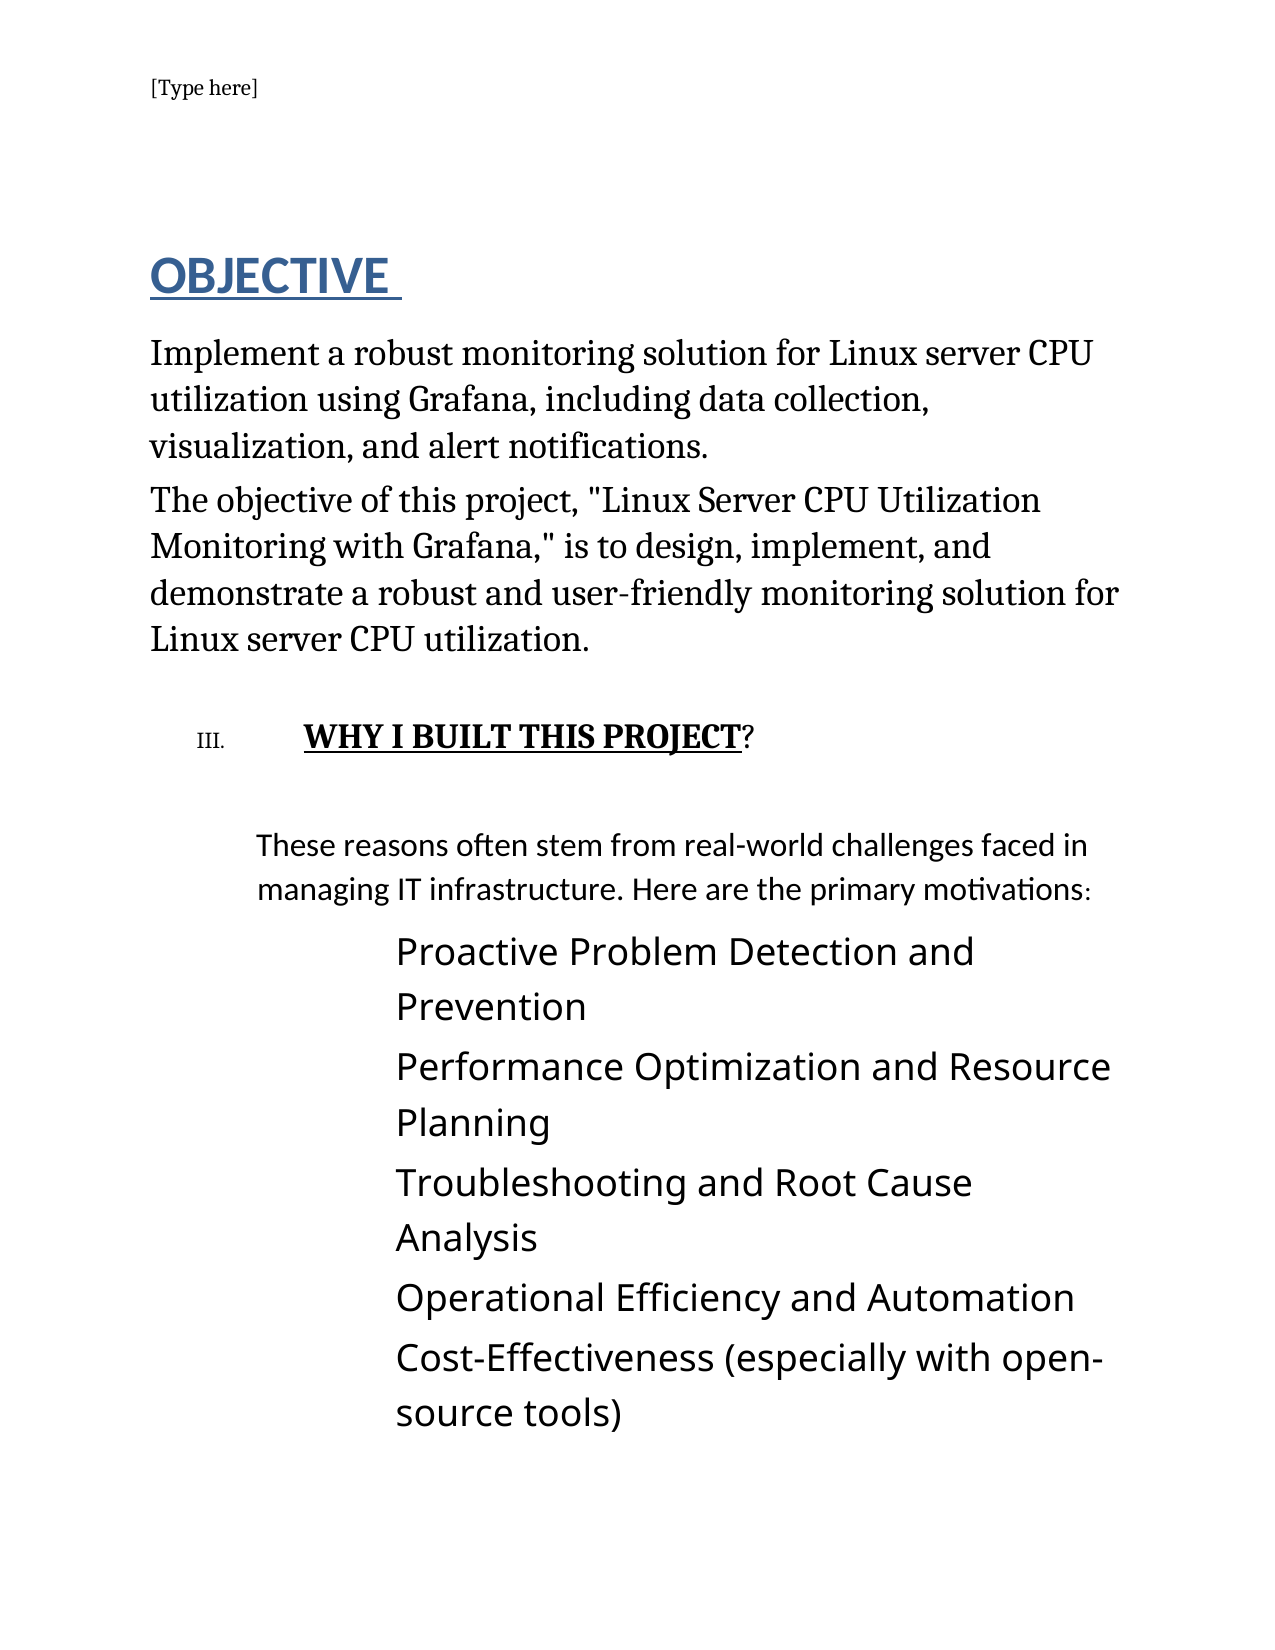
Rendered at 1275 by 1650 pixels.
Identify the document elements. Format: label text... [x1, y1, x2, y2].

list Proactive Problem Detection and Prevention [360, 925, 1123, 1032]
text The objective of this project, "Linux Server CPU Utilization Monitoring with Grafana," is to design, implement, and demonstrate a robust and user-friendly monitoring solution for Linux server CPU utilization. [150, 478, 1125, 661]
text These reasons often stem from real-world challenges faced in managing IT infrastructure. Here are the primary motivations: [256, 824, 1123, 909]
list Troubleshooting and Root Cause Analysis [360, 1156, 1123, 1262]
list Cost-Effectiveness (especially with open-source tools) [360, 1331, 1123, 1438]
subtitle OBJECTIVE [150, 241, 1125, 307]
list Performance Optimization and Resource Planning [360, 1040, 1123, 1147]
text III. WHY I BUILT THIS PROJECT? [150, 716, 1125, 757]
list Operational Efficiency and Automation [360, 1271, 1123, 1322]
text Implement a robust monitoring solution for Linux server CPU utilization using Grafana, including data collection, visualization, and alert notifications. [150, 331, 1125, 467]
